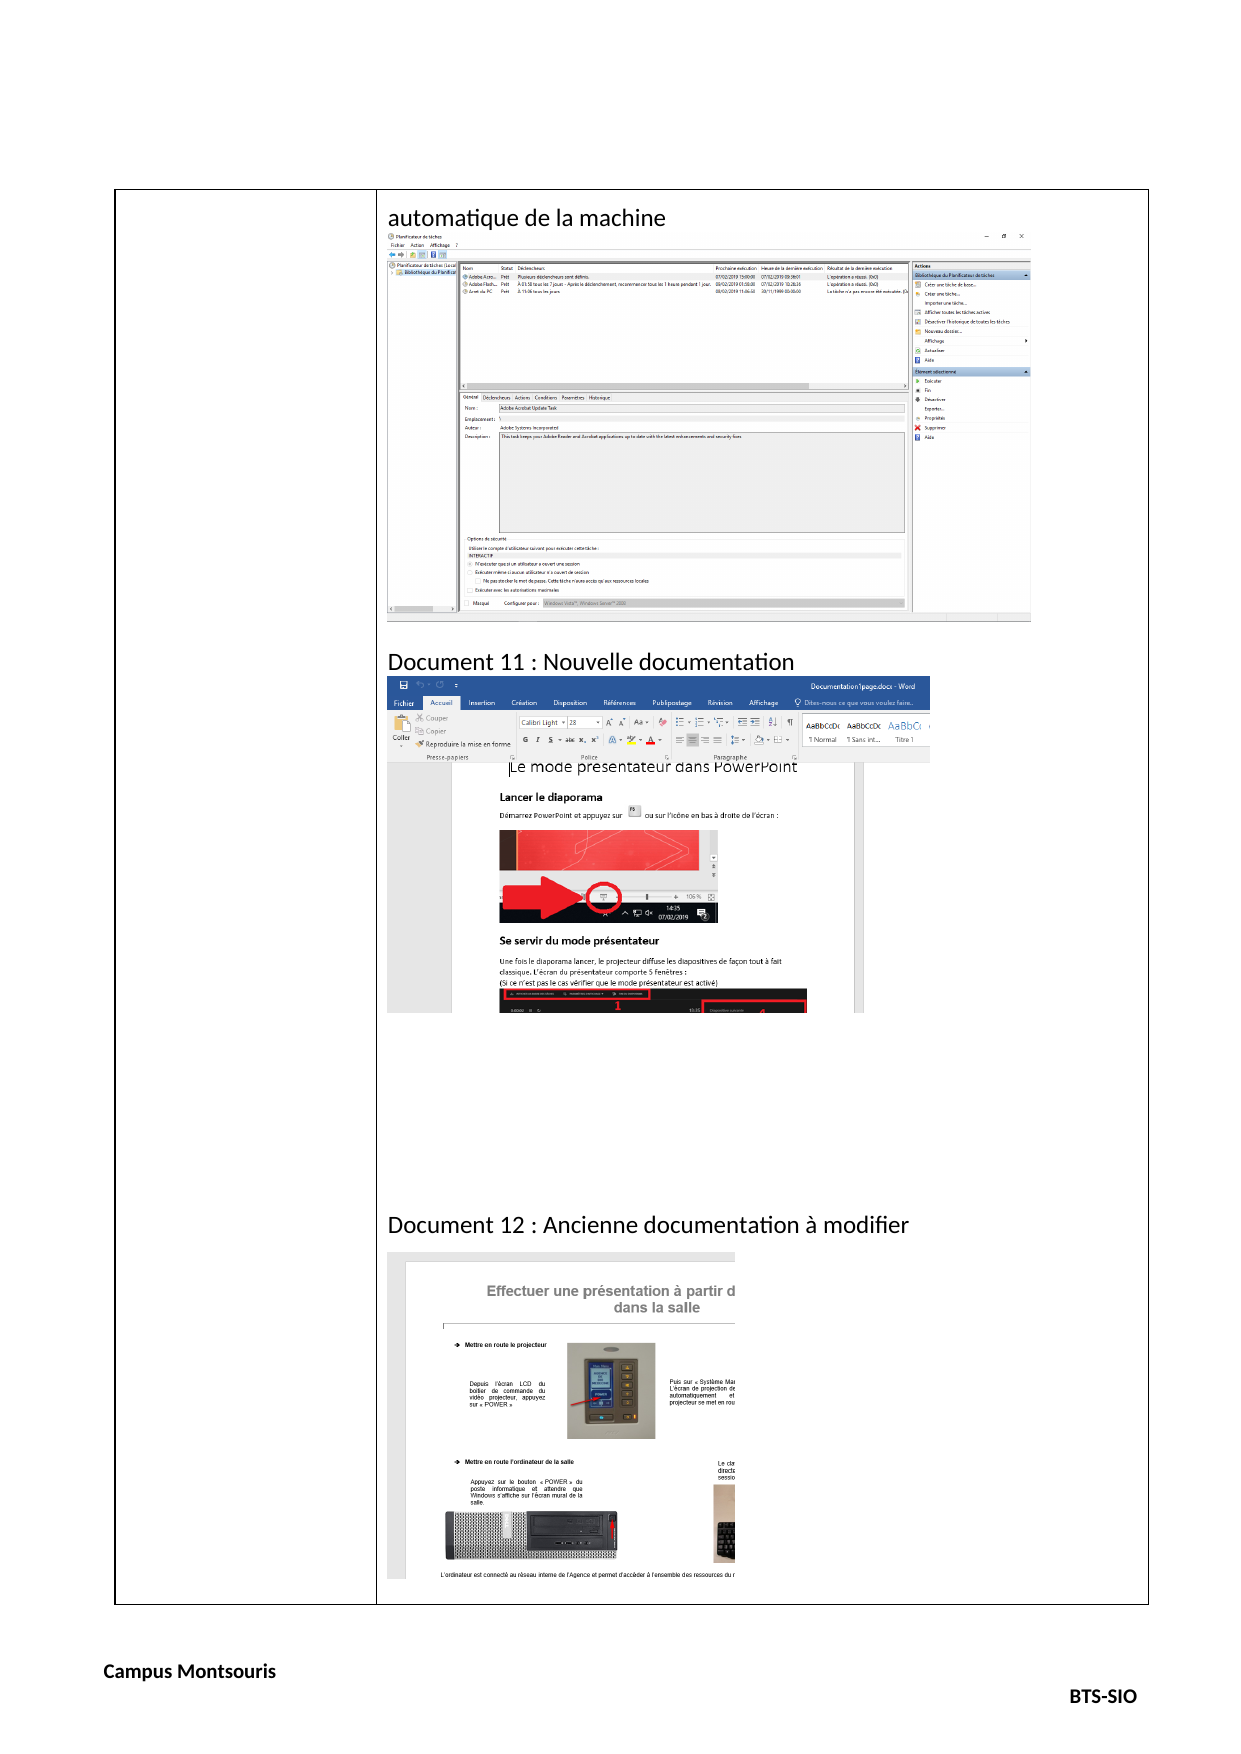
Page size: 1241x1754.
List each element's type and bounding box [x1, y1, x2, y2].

table_cell [377, 190, 1148, 1604]
picture [387, 1252, 735, 1579]
picture [387, 232, 1031, 622]
picture [387, 676, 930, 1013]
